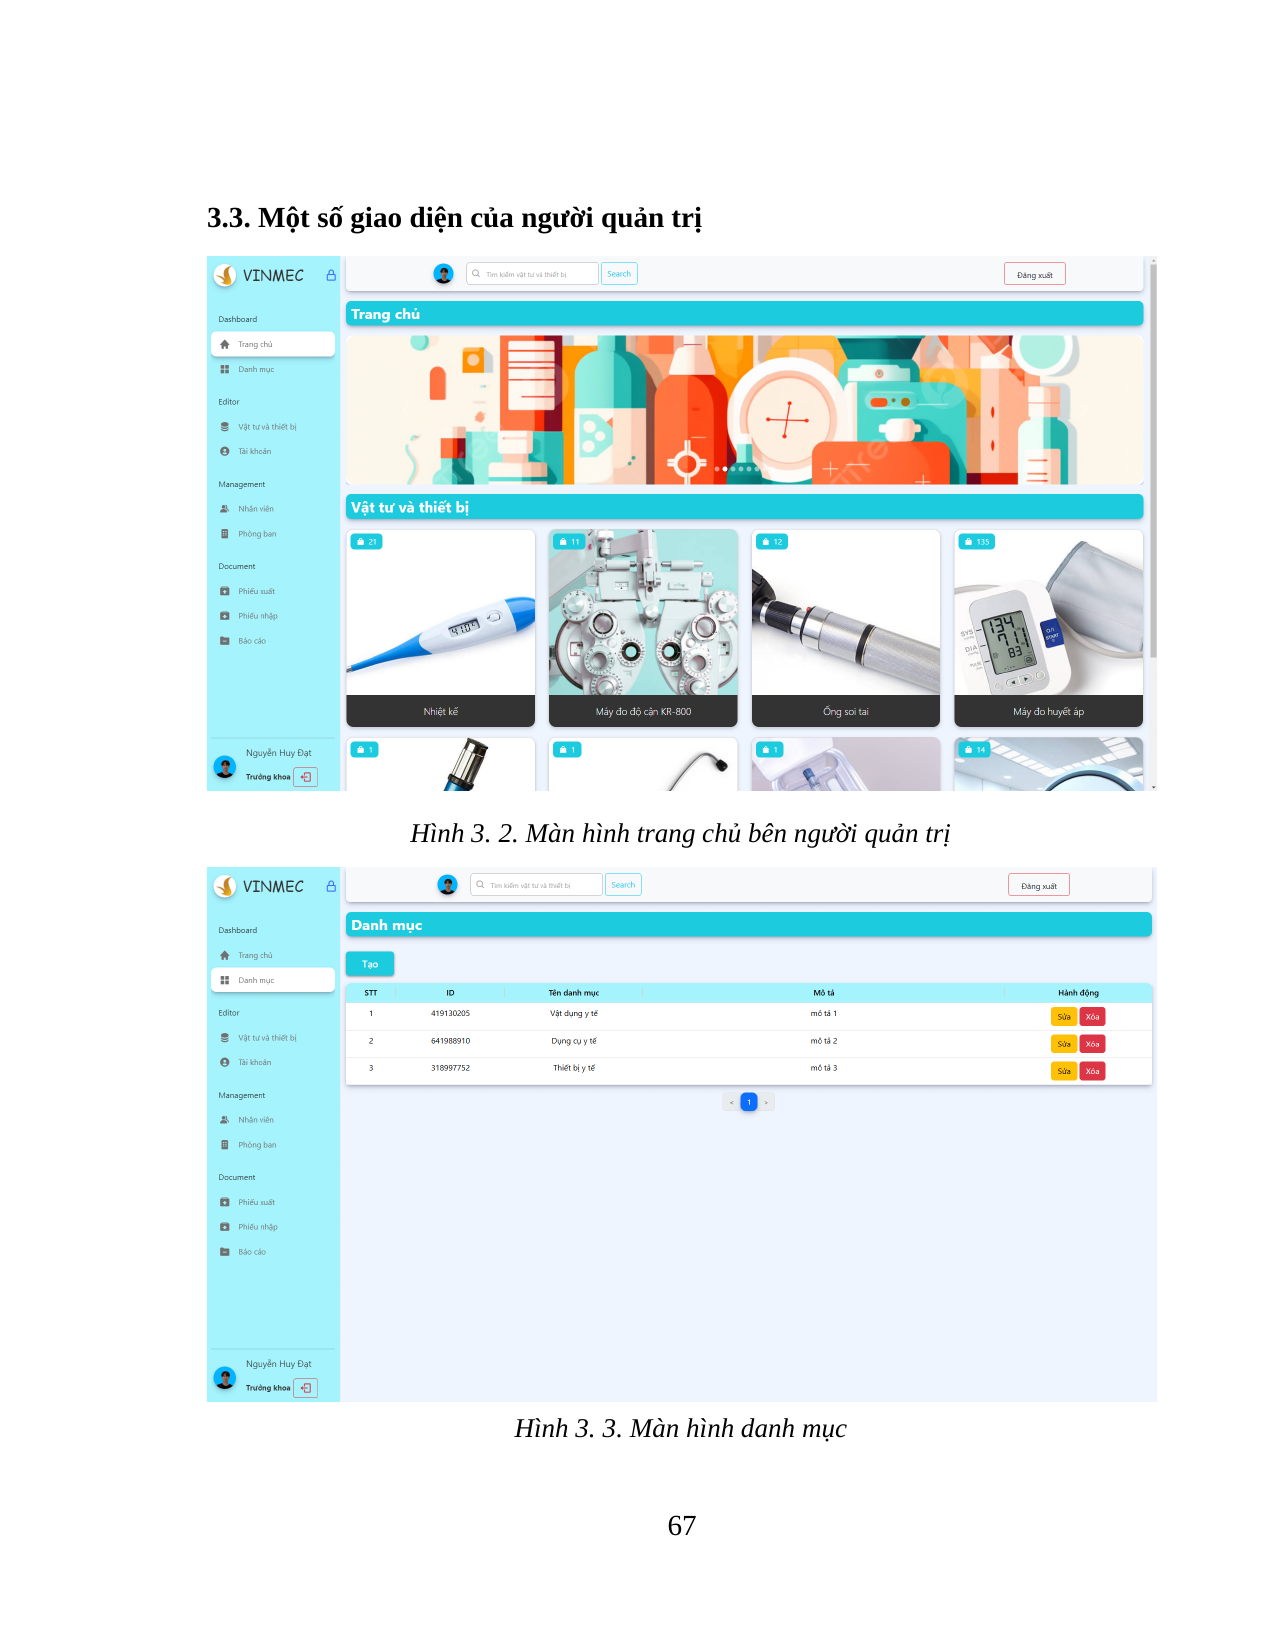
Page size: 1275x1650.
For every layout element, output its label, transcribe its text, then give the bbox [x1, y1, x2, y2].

text Hình 3. 3. Màn hình danh mục [207, 1412, 1157, 1443]
picture [206, 867, 1157, 1402]
text Hình 3. 2. Màn hình trang chủ bên người quản trị [207, 817, 1157, 848]
subtitle 3.3. Một số giao diện của người quản trị [207, 201, 1157, 234]
picture [206, 256, 1157, 791]
